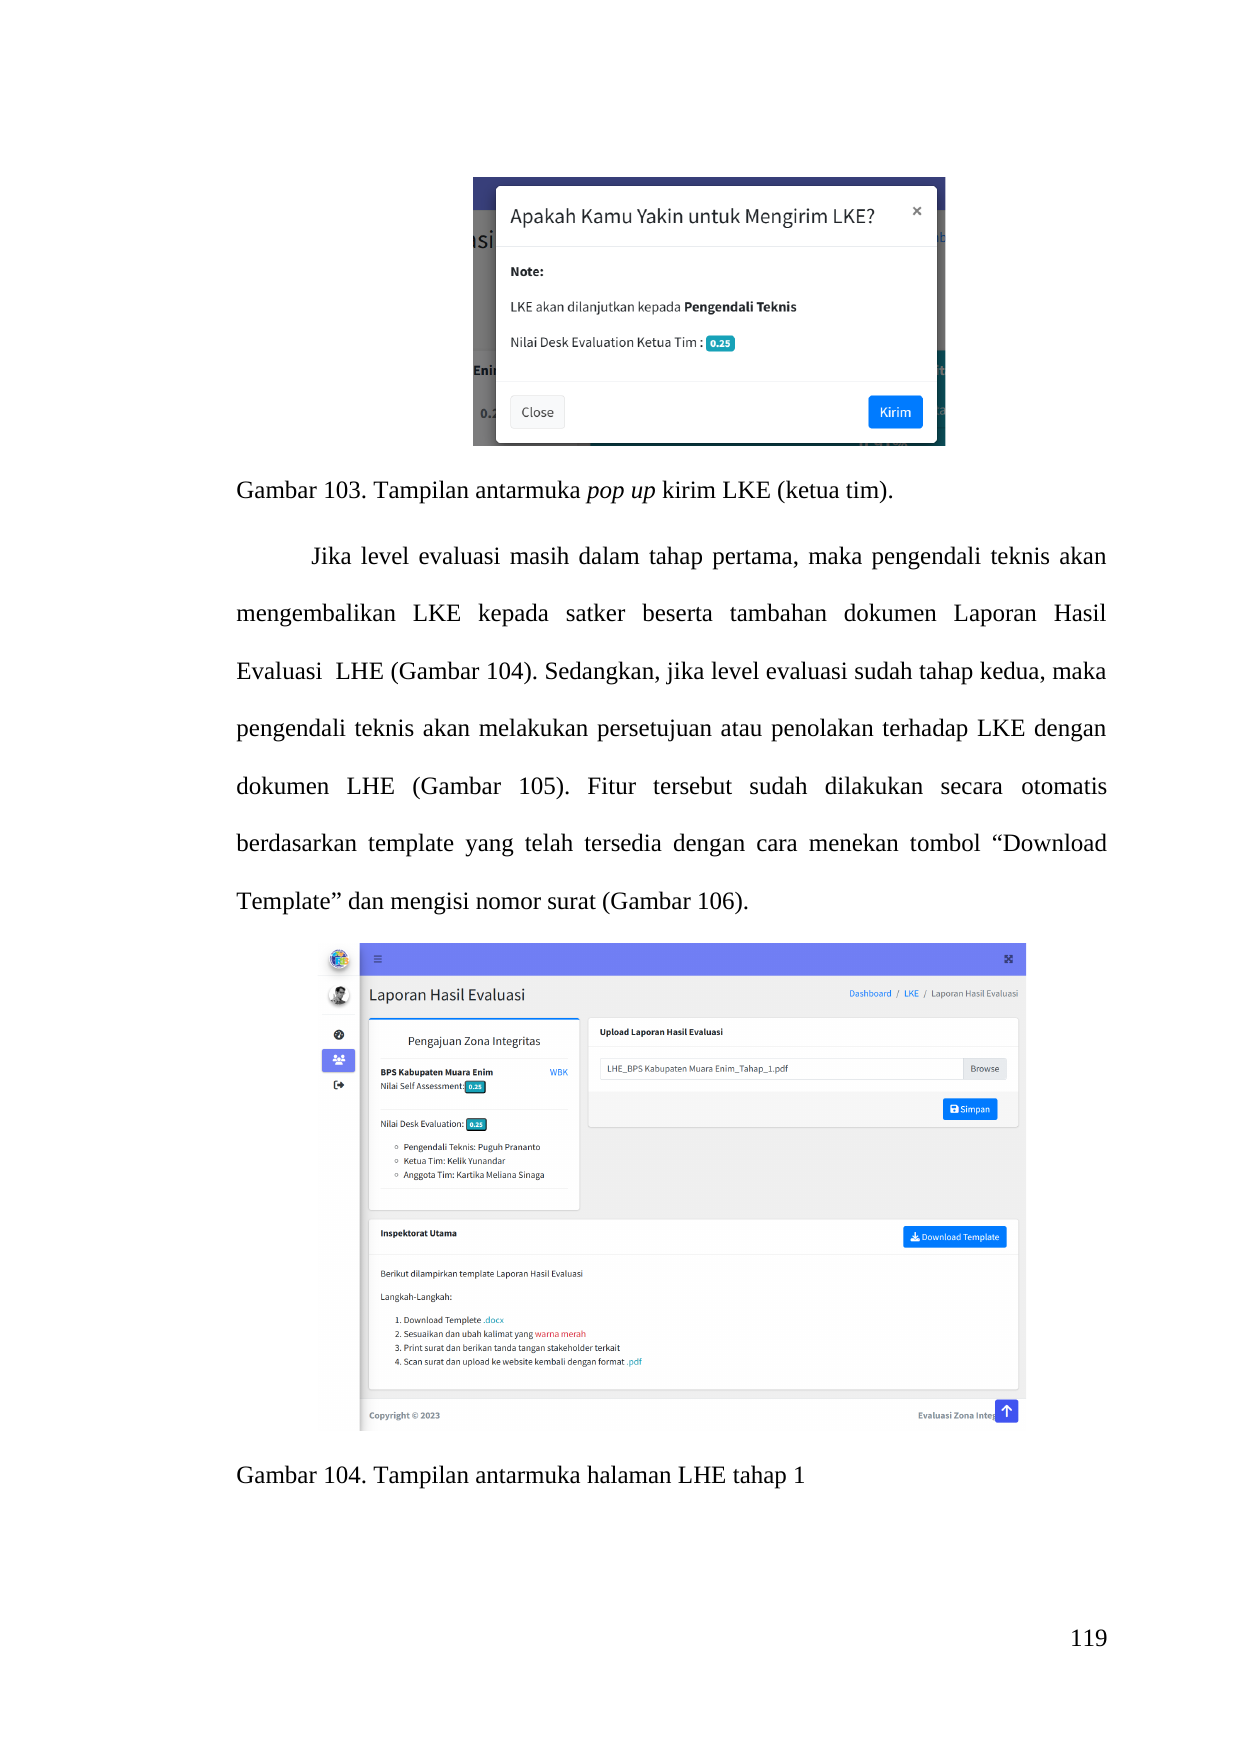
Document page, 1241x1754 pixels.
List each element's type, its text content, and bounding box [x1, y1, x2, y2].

picture [317, 943, 1027, 1431]
text Gambar 104. Tampilan antarmuka halaman LHE tahap 1 [236, 1460, 1107, 1488]
text Gambar 103. Tampilan antarmuka pop up kirim LKE (ketua tim). [236, 475, 1107, 503]
picture [473, 177, 946, 446]
text Jika level evaluasi masih dalam tahap pertama, maka pengendali teknis akan mengembalikan LKE kepada satker beserta tambahan dokumen Laporan Hasil Evaluasi LHE (Gambar 104). Sedangkan, jika level evaluasi sudah tahap kedua, maka pengendali teknis akan melakukan persetujuan atau penolakan terhadap LKE dengan dokumen LHE (Gambar 105). Fitur tersebut sudah dilakukan secara otomatis berdasarkan template yang telah tersedia dengan cara menekan tombol “Download Template” dan mengisi nomor surat (Gambar 106). [236, 541, 1107, 915]
